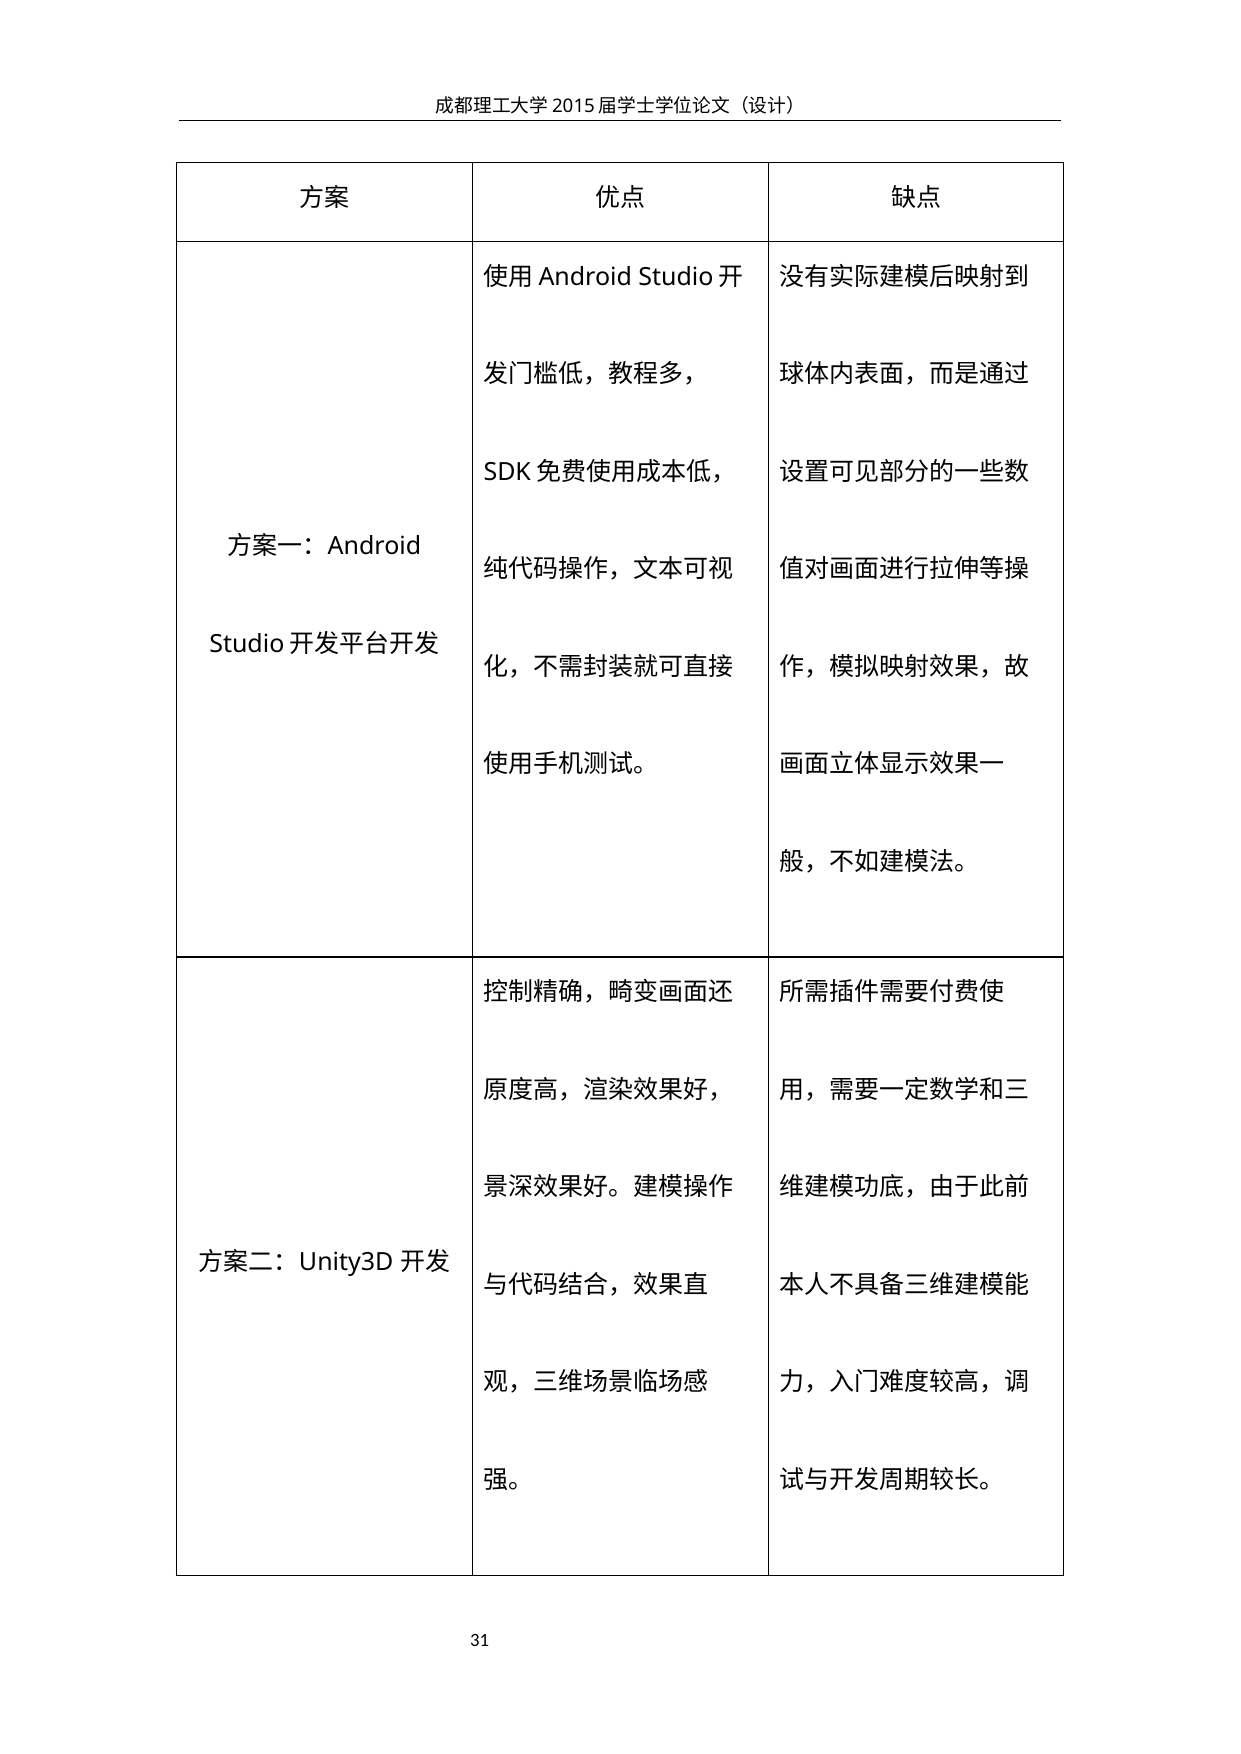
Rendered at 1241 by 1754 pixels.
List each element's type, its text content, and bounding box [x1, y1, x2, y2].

table_cell 所需插件需要付费使用，需要一定数学和三维建模功底，由于此前本人不具备三维建模能力，入门难度较高，调试与开发周期较长。 [769, 958, 1063, 1575]
table_header 缺点 [769, 163, 1063, 241]
table_cell 方案一：Android Studio开发平台开发 [177, 242, 472, 956]
table_cell 没有实际建模后映射到球体内表面，而是通过设置可见部分的一些数值对画面进行拉伸等操作，模拟映射效果，故画面立体显示效果一般，不如建模法。 [769, 242, 1063, 956]
table_header 方案 [177, 163, 472, 241]
table_header 优点 [473, 163, 768, 241]
table_cell 控制精确，畸变画面还原度高，渲染效果好，景深效果好。建模操作与代码结合，效果直观，三维场景临场感强。 [473, 958, 768, 1575]
table_cell 方案二：Unity3D 开发 [177, 958, 472, 1575]
table_cell 使用Android Studio开发门槛低，教程多， SDK免费使用成本低，纯代码操作，文本可视化，不需封装就可直接使用手机测试。 [473, 242, 768, 956]
